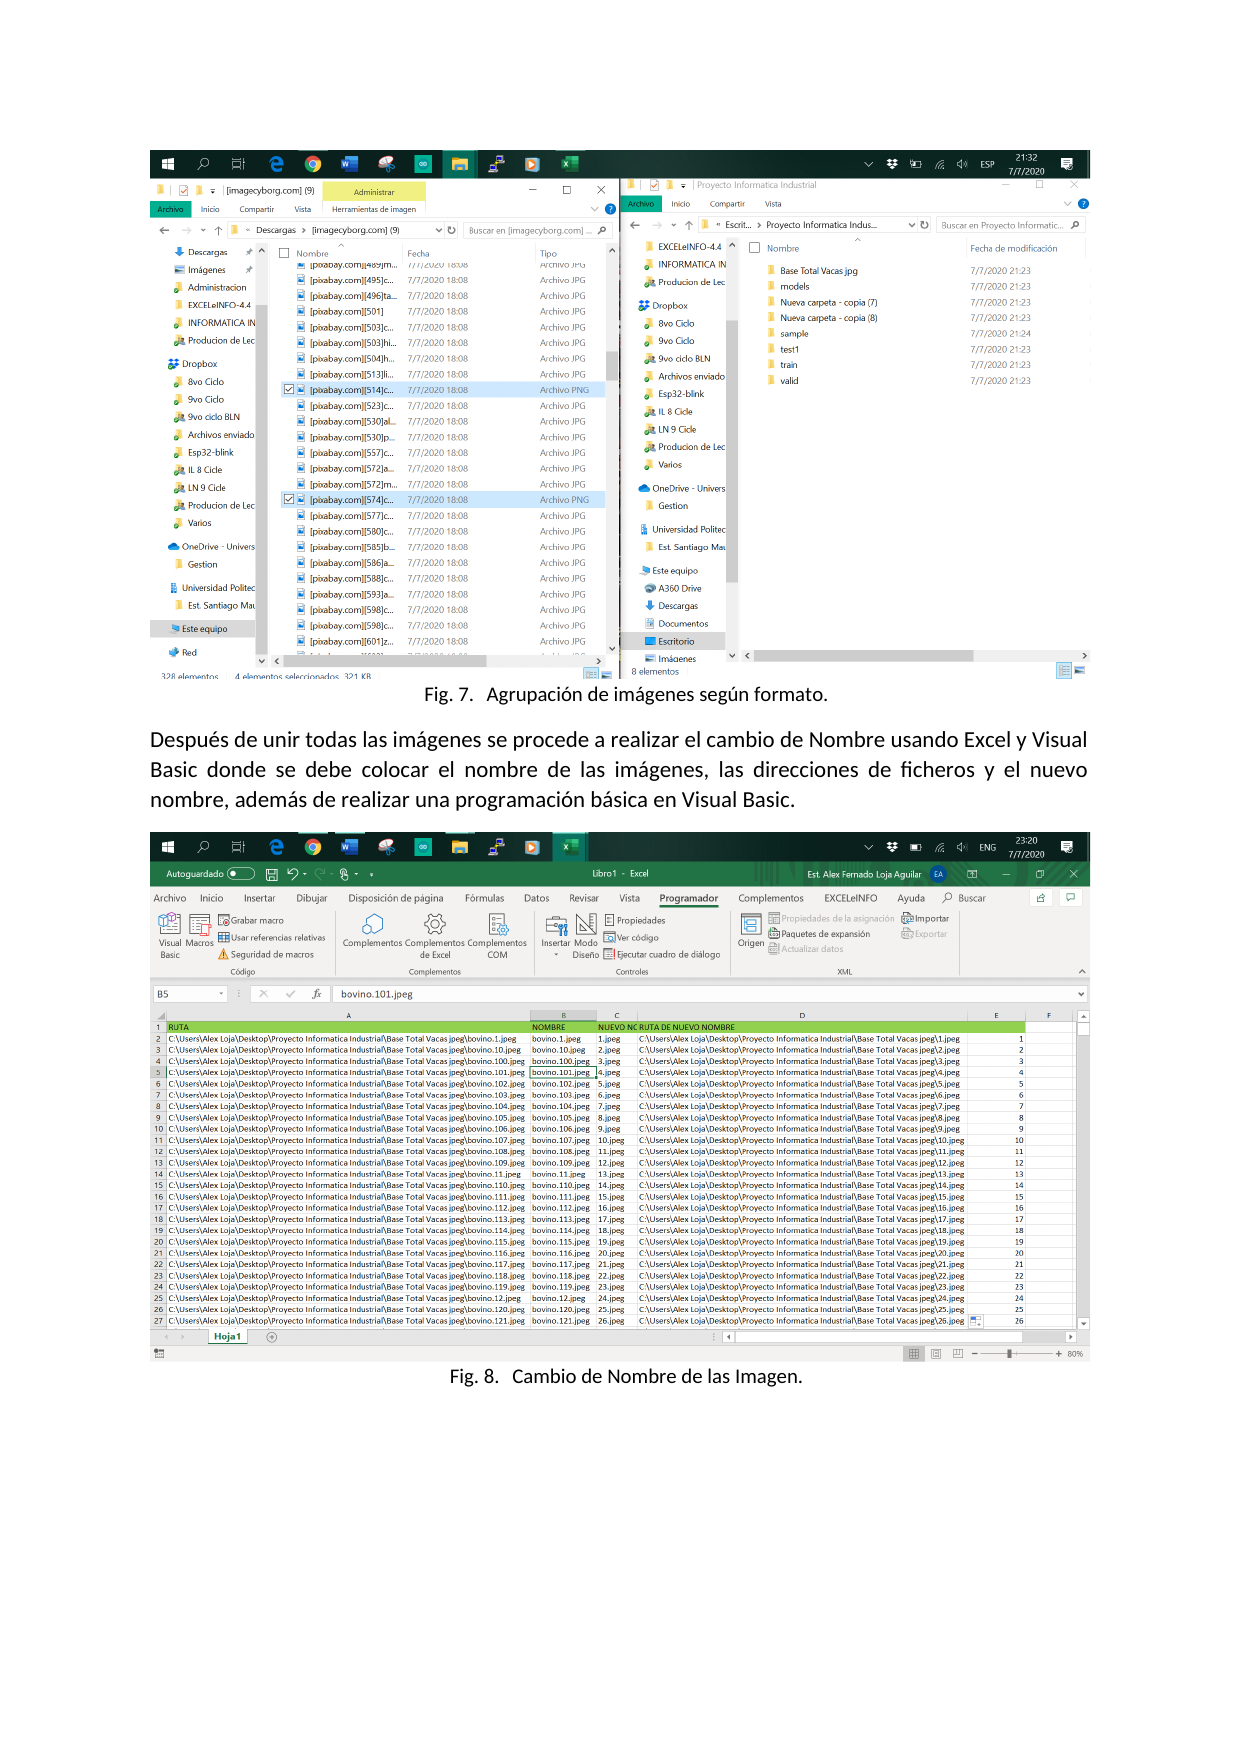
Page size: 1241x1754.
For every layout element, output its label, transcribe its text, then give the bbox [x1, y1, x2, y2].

picture [150, 832, 1091, 1362]
list Agrupación de imágenes según formato. [187, 681, 1090, 706]
text Después de unir todas las imágenes se procede a realizar el cambio de Nombre usando Excel y Visual Basic donde se debe colocar el nombre de las imágenes, las direcciones de ficheros y el nuevo nombre, además de realizar una programación básica en Visual Basic. [150, 725, 1090, 813]
list Cambio de Nombre de las Imagen. [187, 1363, 1090, 1389]
picture [150, 150, 1091, 679]
